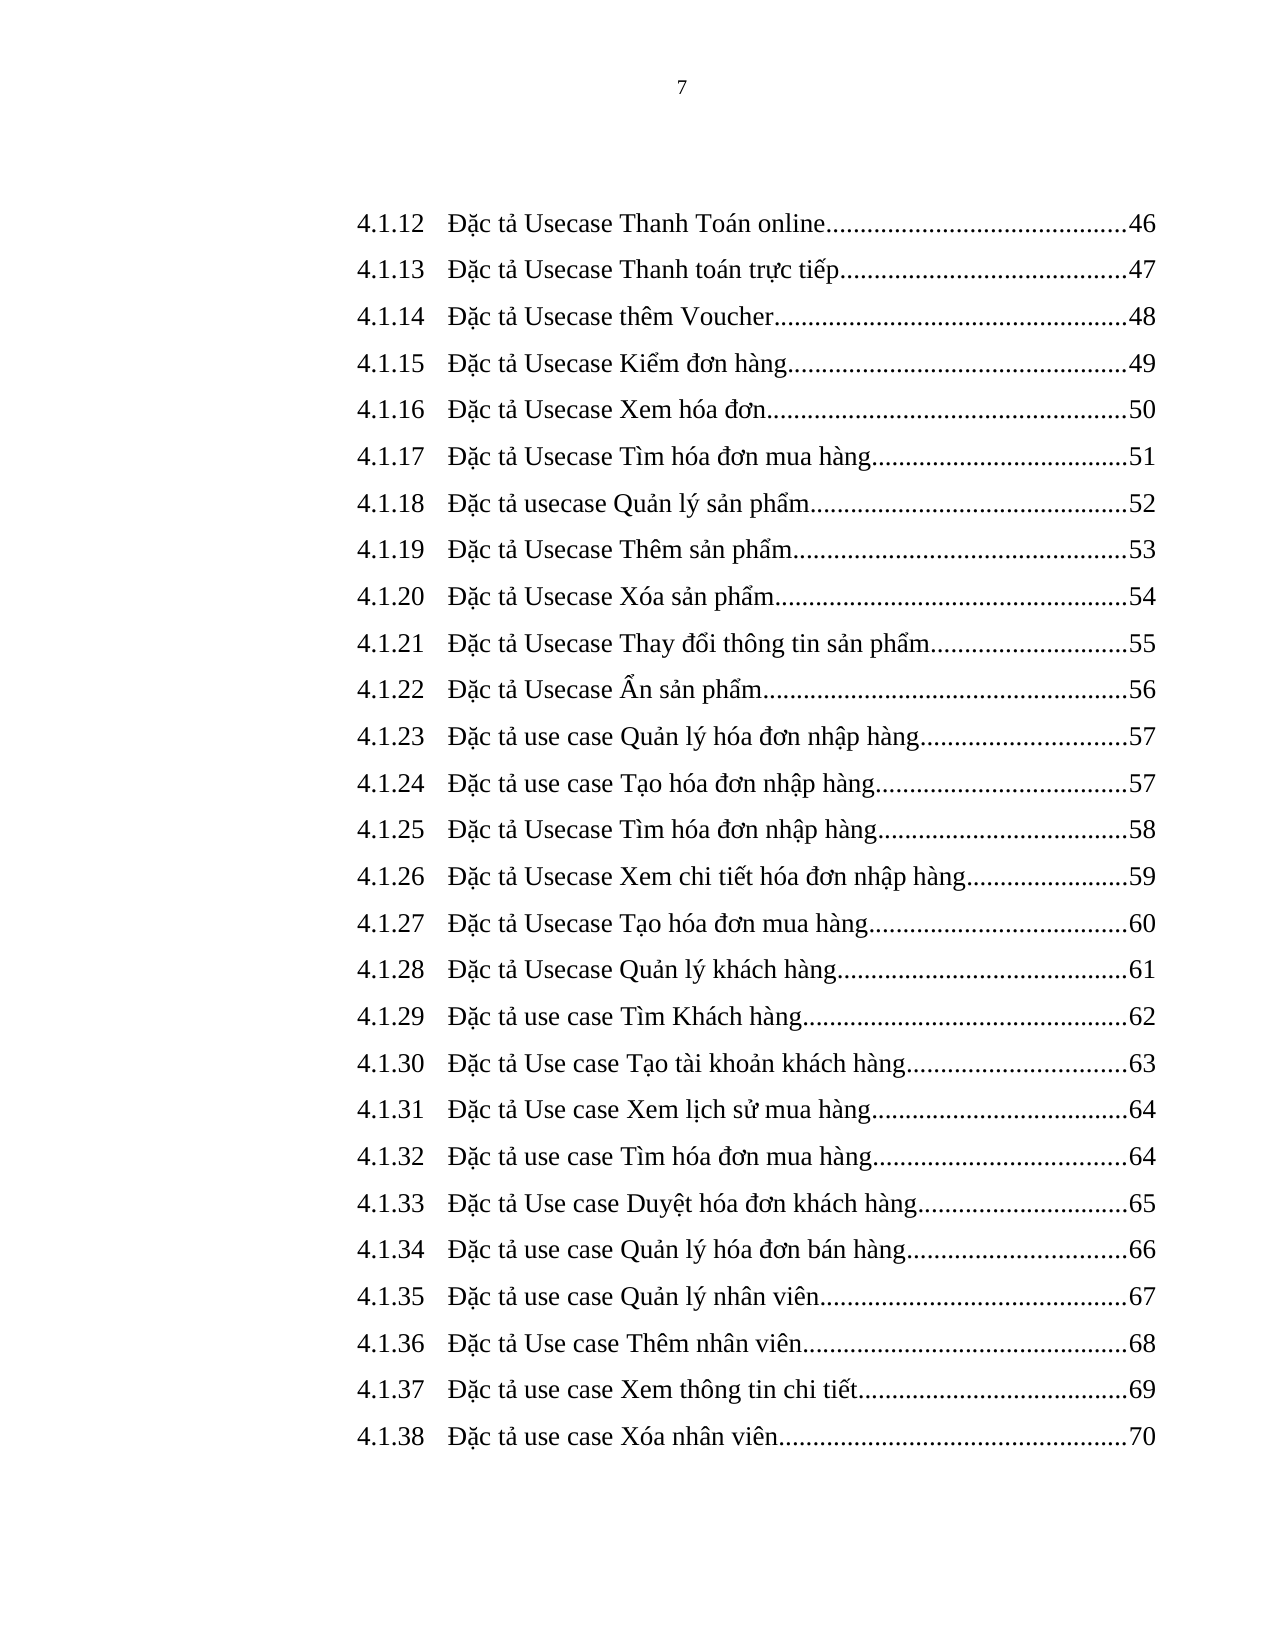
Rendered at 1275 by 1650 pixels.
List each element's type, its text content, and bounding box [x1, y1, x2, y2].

text 4.1.20 Đặc tả Usecase Xóa sản phẩm 54 [357, 580, 1157, 611]
text 4.1.37 Đặc tả use case Xem thông tin chi tiết 69 [357, 1373, 1157, 1404]
text 4.1.21 Đặc tả Usecase Thay đổi thông tin sản phẩm 55 [357, 627, 1157, 658]
text 4.1.17 Đặc tả Usecase Tìm hóa đơn mua hàng 51 [357, 440, 1157, 471]
text 4.1.25 Đặc tả Usecase Tìm hóa đơn nhập hàng 58 [357, 813, 1157, 844]
text 4.1.23 Đặc tả use case Quản lý hóa đơn nhập hàng 57 [357, 720, 1157, 751]
text 4.1.30 Đặc tả Use case Tạo tài khoản khách hàng 63 [357, 1047, 1157, 1078]
text 4.1.15 Đặc tả Usecase Kiểm đơn hàng 49 [357, 347, 1157, 378]
text 4.1.36 Đặc tả Use case Thêm nhân viên 68 [357, 1327, 1157, 1358]
text 4.1.16 Đặc tả Usecase Xem hóa đơn 50 [357, 393, 1157, 424]
text 4.1.27 Đặc tả Usecase Tạo hóa đơn mua hàng 60 [357, 907, 1157, 938]
text 4.1.35 Đặc tả use case Quản lý nhân viên 67 [357, 1280, 1157, 1311]
text 4.1.26 Đặc tả Usecase Xem chi tiết hóa đơn nhập hàng 59 [357, 860, 1157, 891]
text 4.1.24 Đặc tả use case Tạo hóa đơn nhập hàng 57 [357, 767, 1157, 798]
text 4.1.19 Đặc tả Usecase Thêm sản phẩm 53 [357, 533, 1157, 564]
text 4.1.33 Đặc tả Use case Duyệt hóa đơn khách hàng 65 [357, 1187, 1157, 1218]
text 4.1.22 Đặc tả Usecase Ẩn sản phẩm 56 [357, 673, 1157, 704]
text 4.1.13 Đặc tả Usecase Thanh toán trực tiếp 47 [357, 253, 1157, 284]
text 4.1.28 Đặc tả Usecase Quản lý khách hàng 61 [357, 953, 1157, 984]
text 4.1.34 Đặc tả use case Quản lý hóa đơn bán hàng 66 [357, 1233, 1157, 1264]
text 4.1.29 Đặc tả use case Tìm Khách hàng 62 [357, 1000, 1157, 1031]
text 4.1.12 Đặc tả Usecase Thanh Toán online 46 [357, 207, 1157, 238]
text 4.1.38 Đặc tả use case Xóa nhân viên 70 [357, 1420, 1157, 1451]
text 4.1.32 Đặc tả use case Tìm hóa đơn mua hàng 64 [357, 1140, 1157, 1171]
text 4.1.18 Đặc tả usecase Quản lý sản phẩm 52 [357, 487, 1157, 518]
text 4.1.31 Đặc tả Use case Xem lịch sử mua hàng 64 [357, 1093, 1157, 1124]
text 4.1.14 Đặc tả Usecase thêm Voucher 48 [357, 300, 1157, 331]
